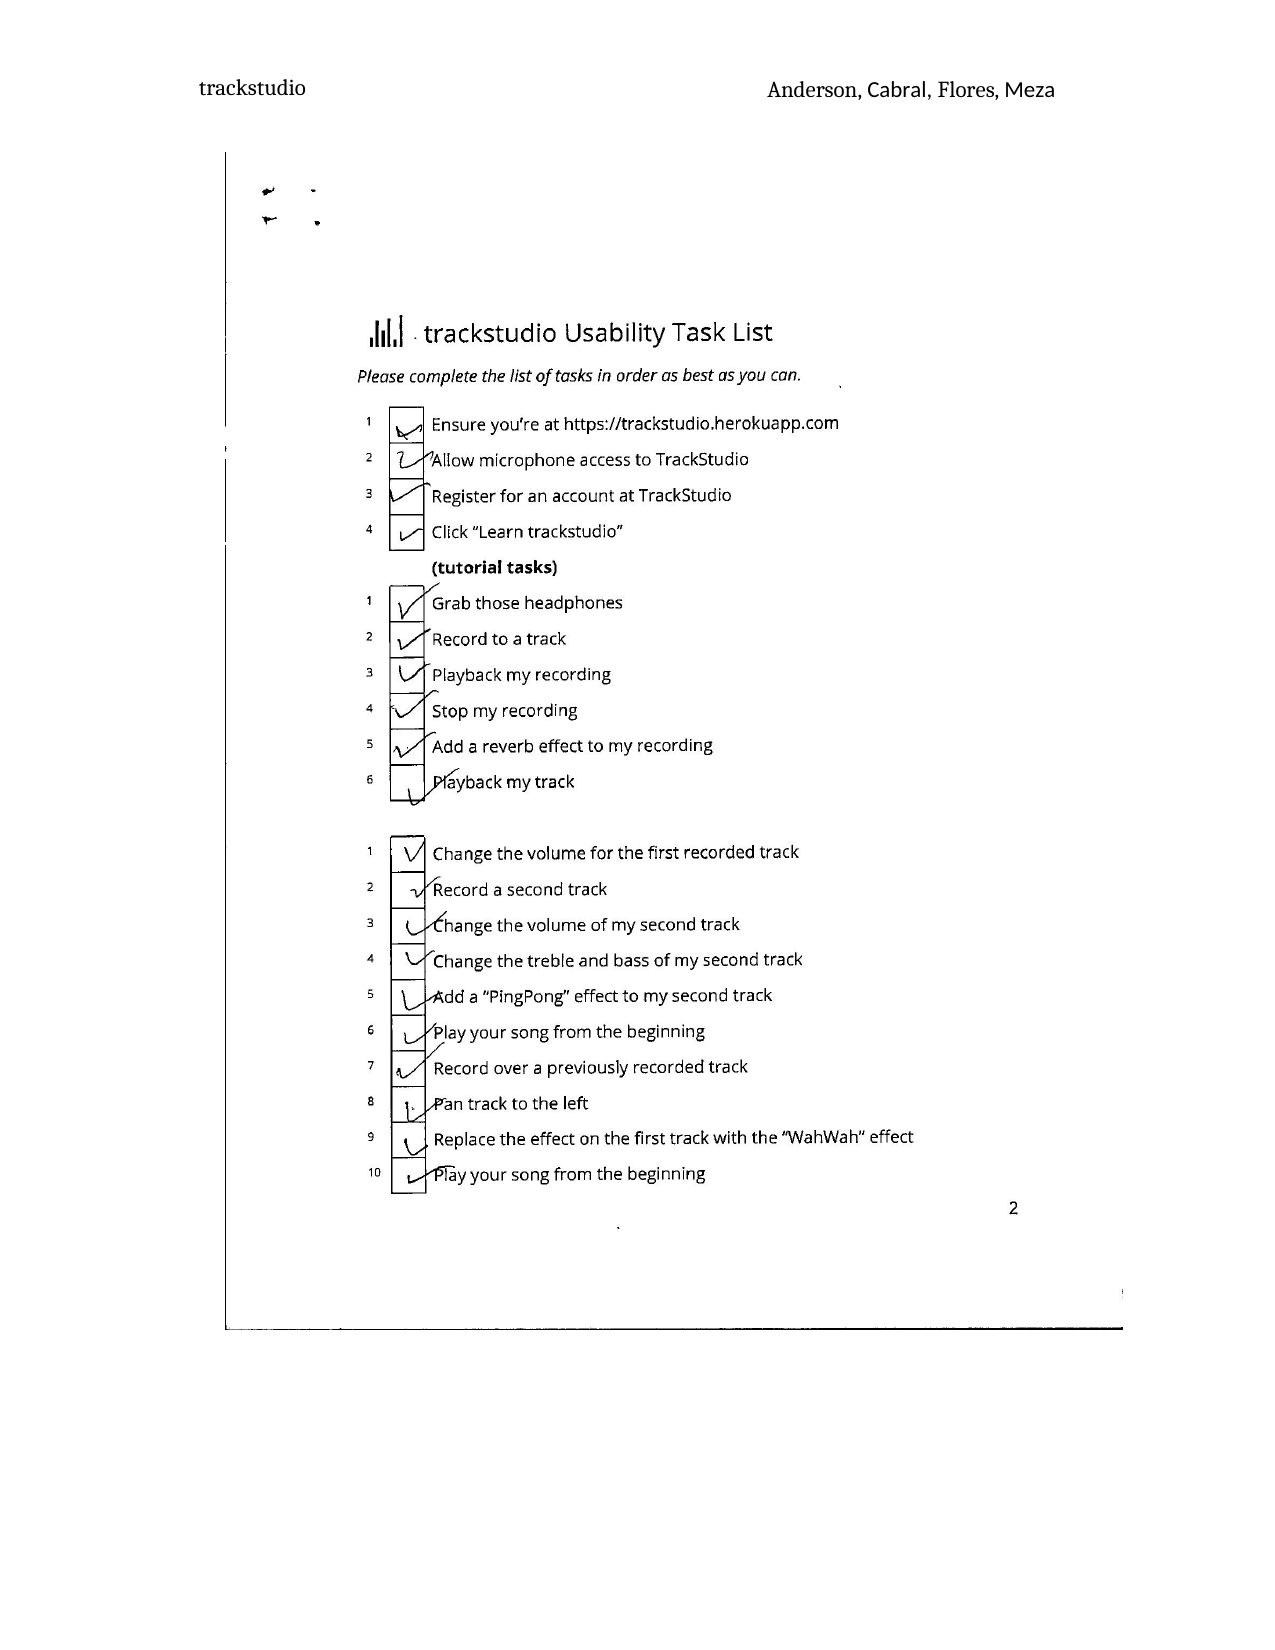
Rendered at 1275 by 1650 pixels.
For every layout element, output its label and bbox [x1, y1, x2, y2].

picture [225, 152, 1123, 1330]
